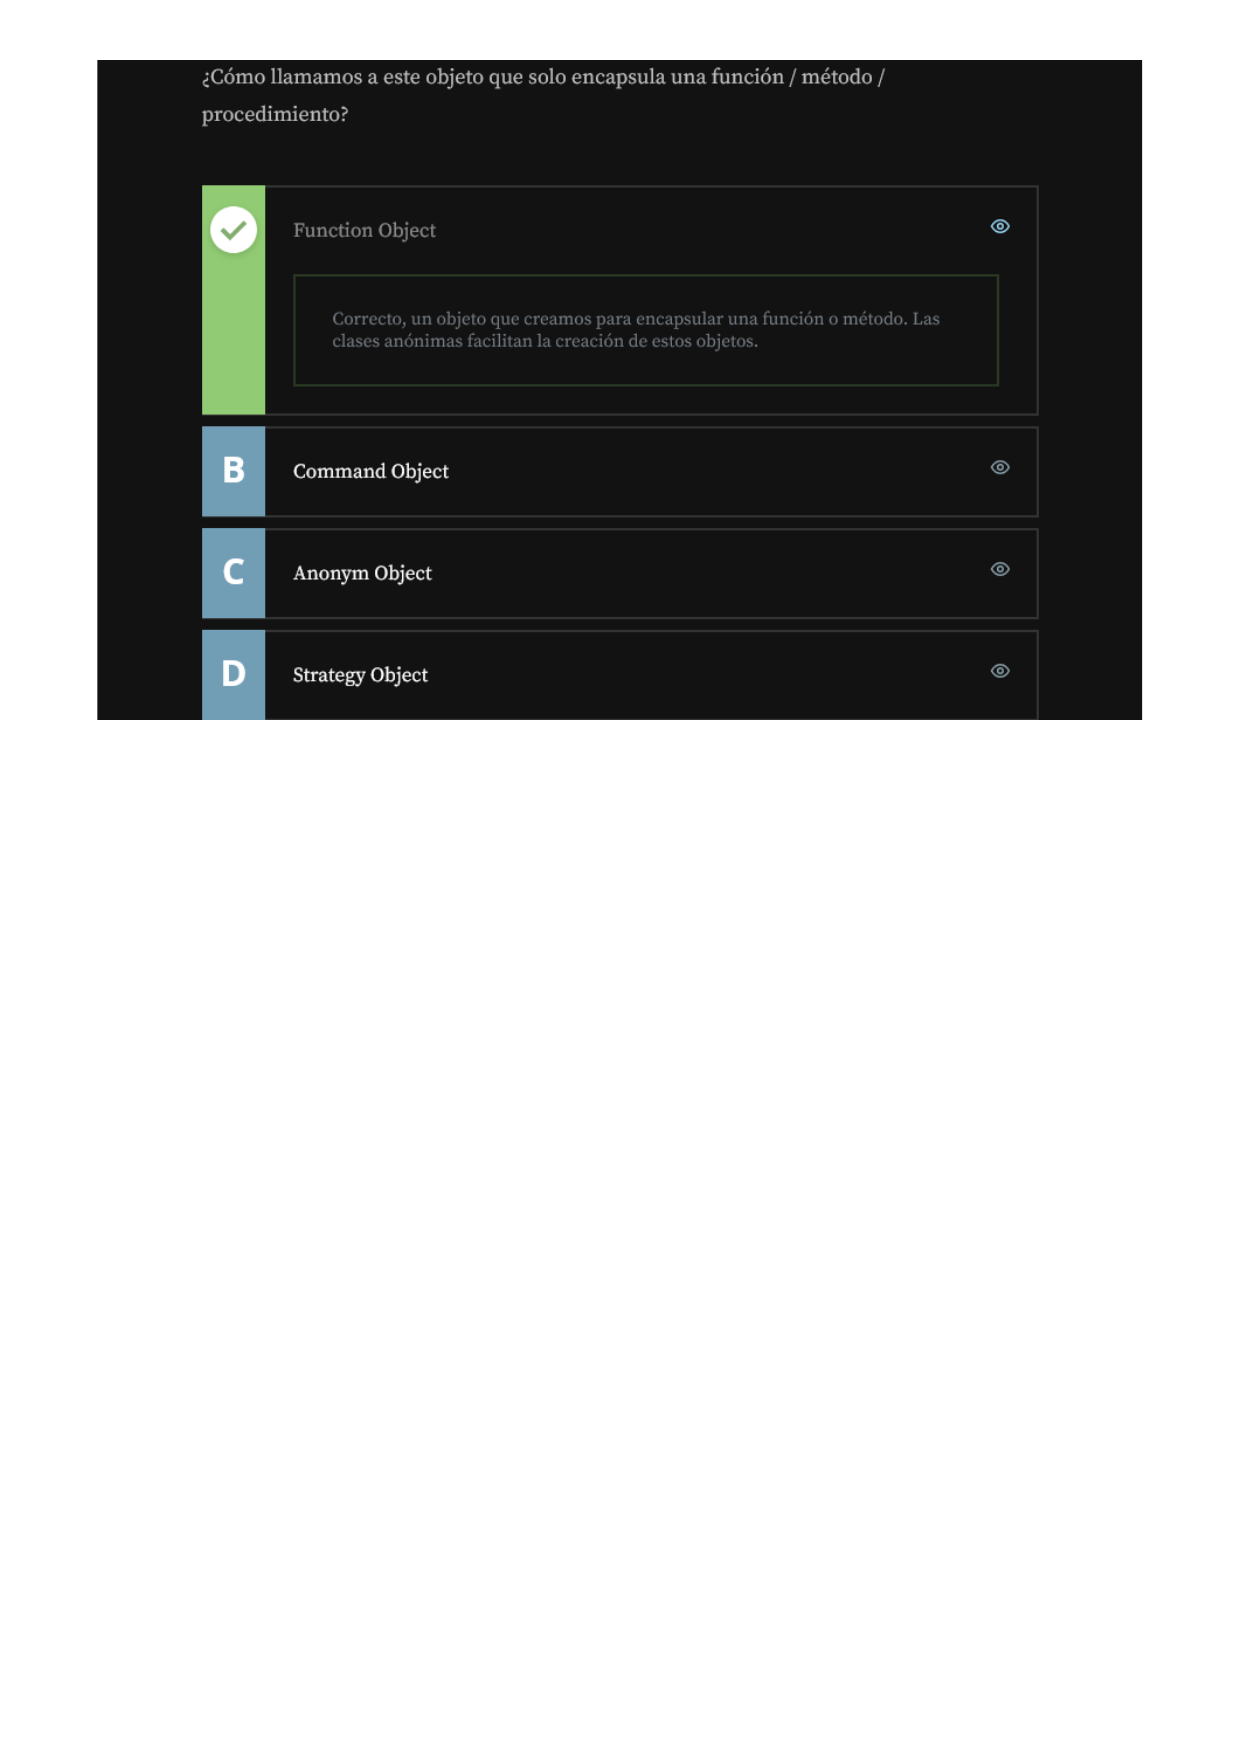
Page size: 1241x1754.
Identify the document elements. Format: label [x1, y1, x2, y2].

picture [97, 60, 1143, 720]
